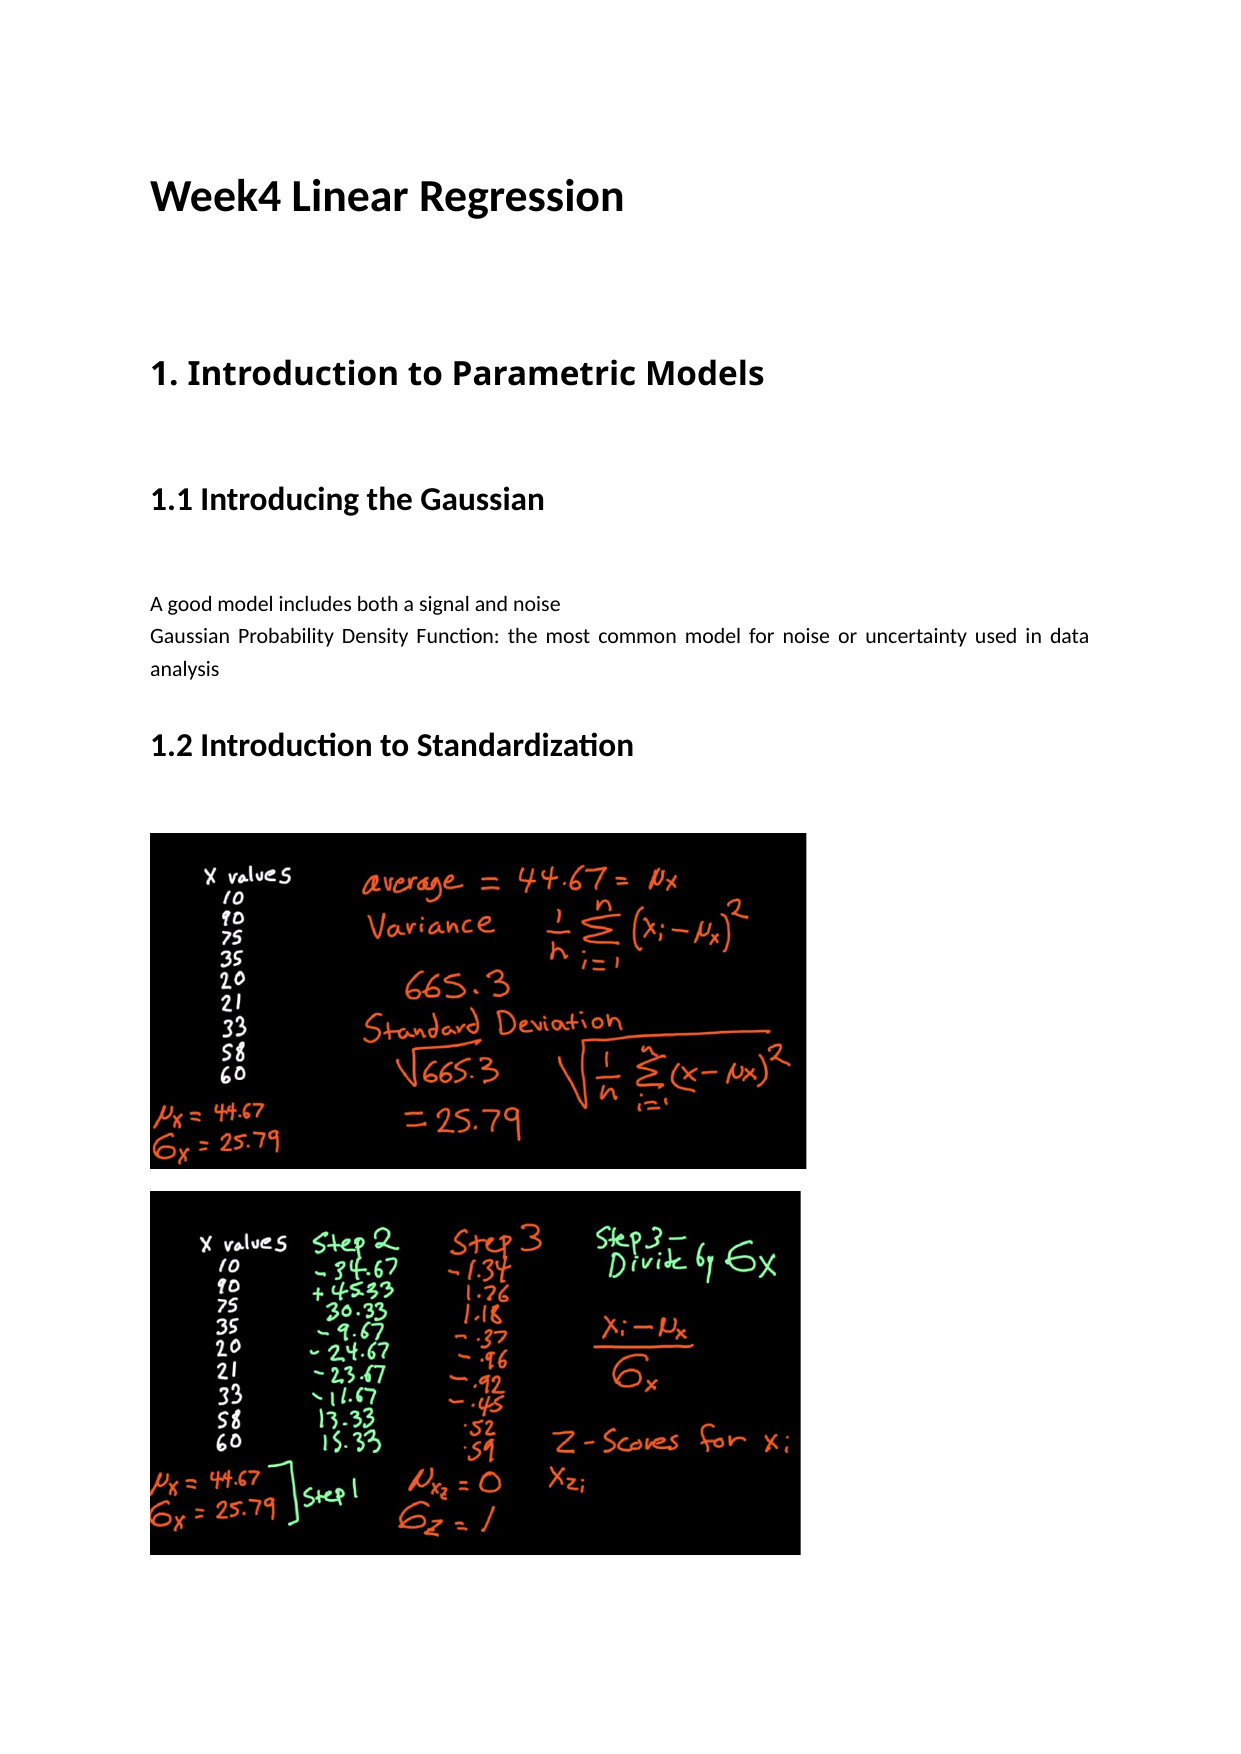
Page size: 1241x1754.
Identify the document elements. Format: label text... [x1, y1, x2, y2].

text A good model includes both a signal and noise [150, 587, 1090, 620]
subtitle Introduction to Parametric Models [150, 340, 1090, 405]
picture [150, 833, 807, 1169]
subtitle 1.2 Introduction to Standardization [150, 712, 1090, 777]
subtitle 1.1 Introducing the Gaussian [150, 465, 1090, 530]
subtitle Week4 Linear Regression [150, 162, 1090, 227]
picture [150, 1191, 801, 1555]
text Gaussian Probability Density Function: the most common model for noise or uncertainty used in data analysis [150, 620, 1090, 685]
